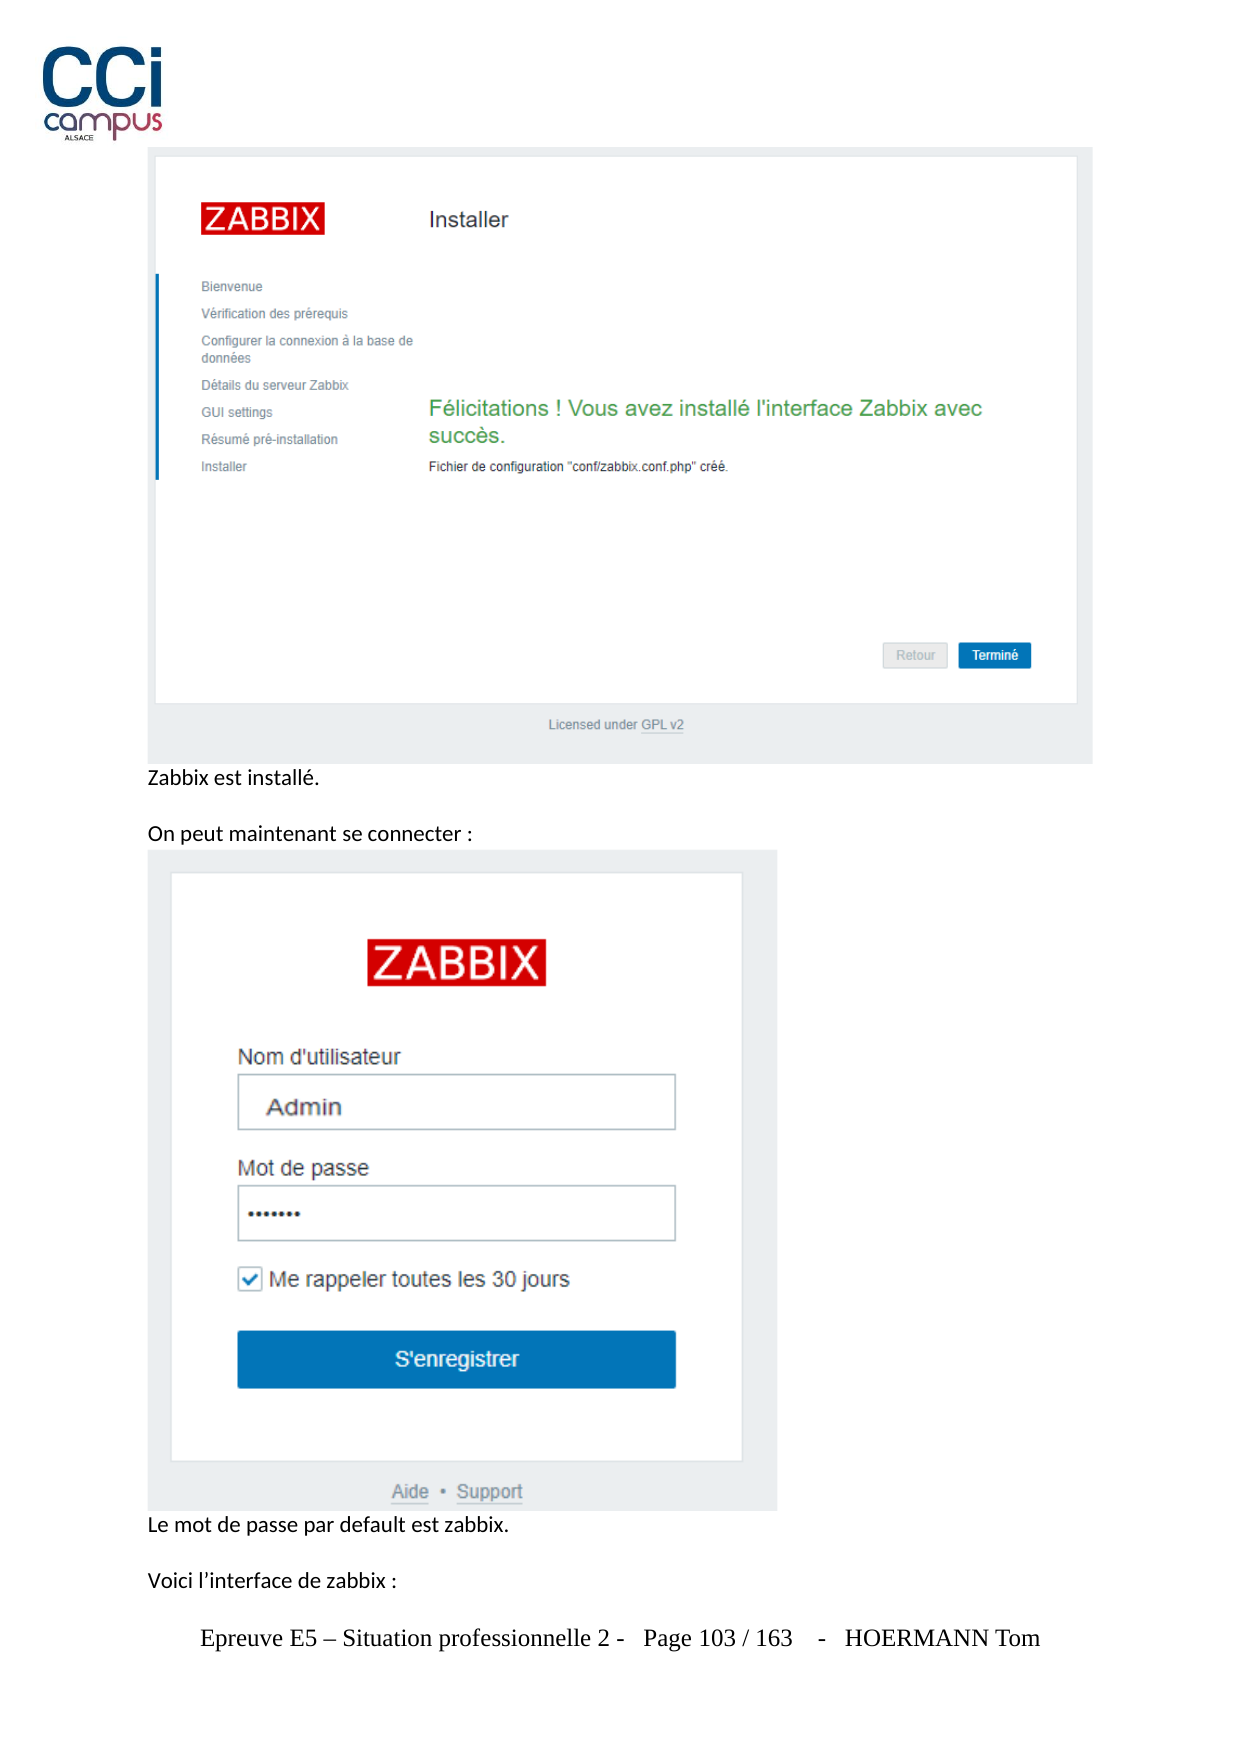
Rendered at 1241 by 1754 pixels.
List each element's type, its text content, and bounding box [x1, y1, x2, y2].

picture [147, 847, 778, 1511]
text Zabbix est installé. [148, 764, 1093, 792]
picture [35, 26, 1093, 764]
text Le mot de passe par default est zabbix. [148, 1510, 1093, 1538]
text On peut maintenant se connecter : [148, 819, 1093, 848]
text Voici l’interface de zabbix : [148, 1566, 1093, 1594]
